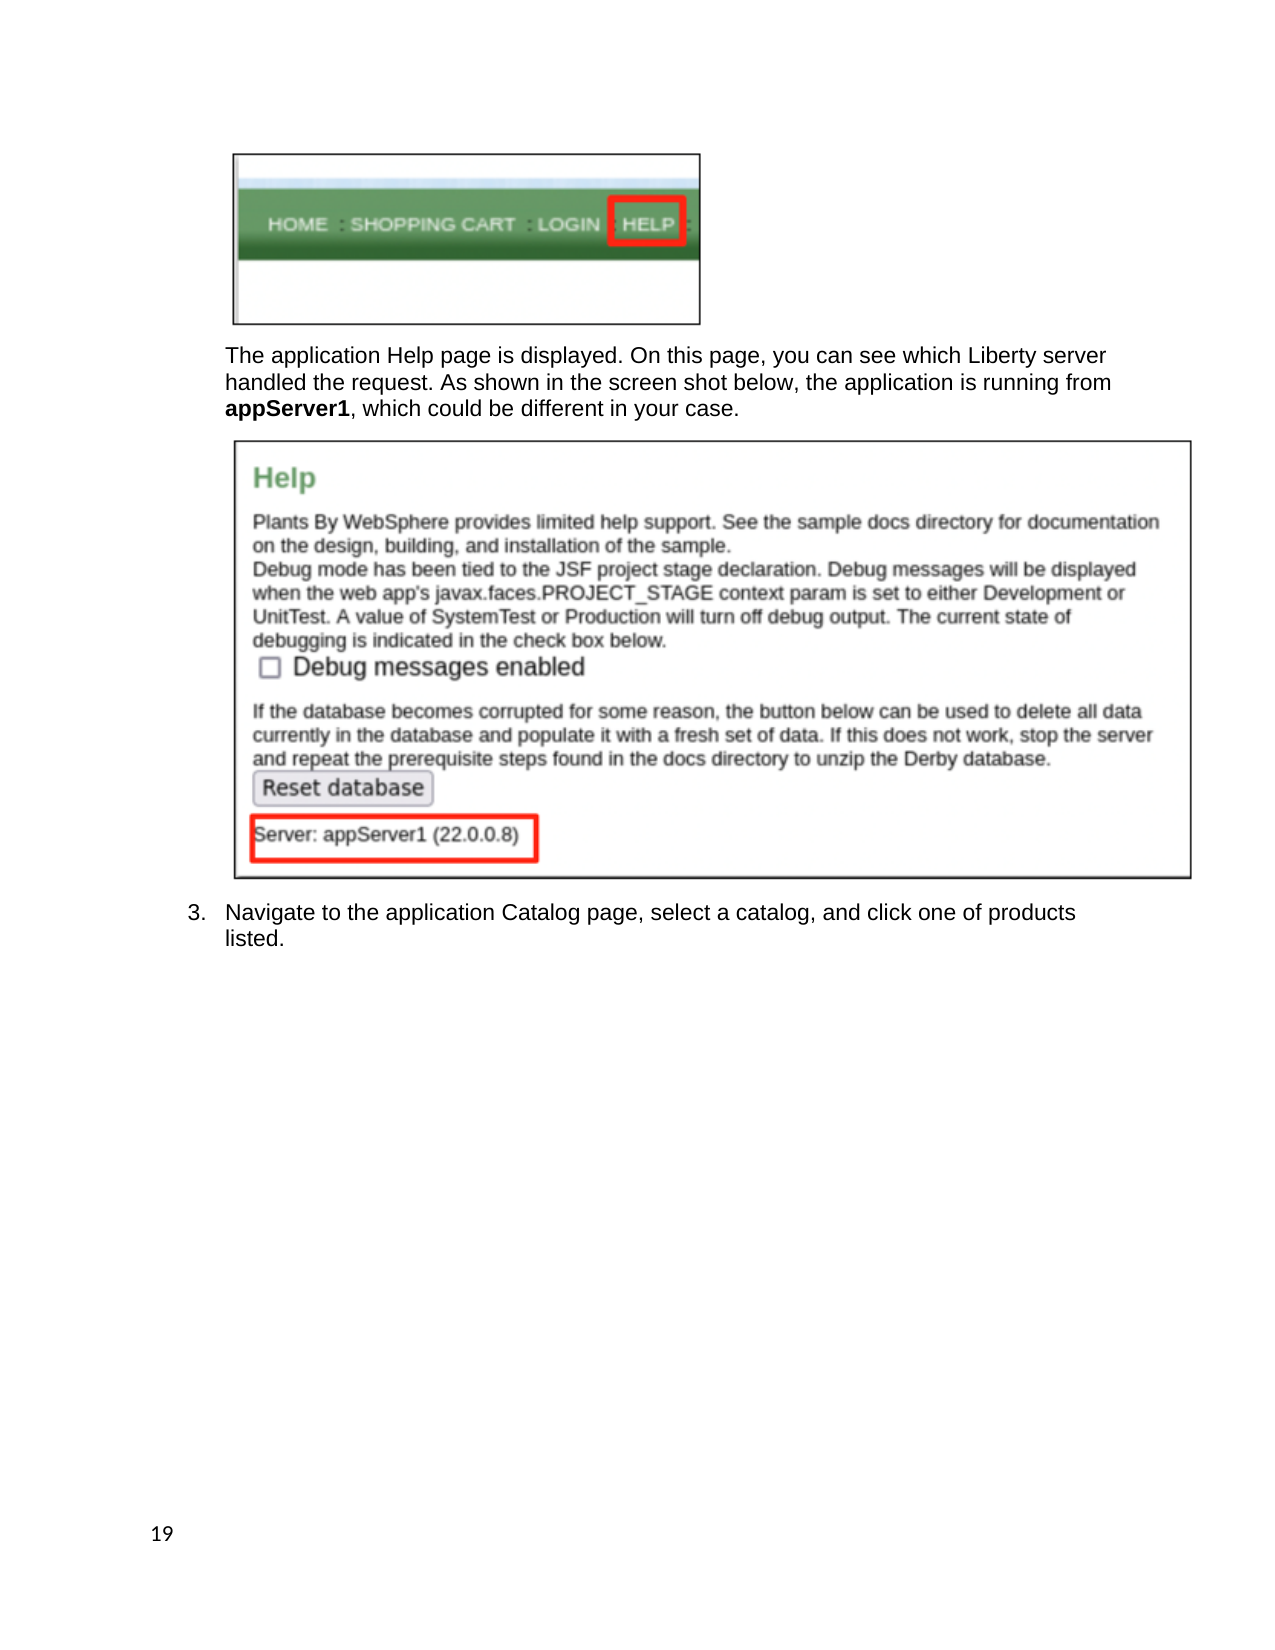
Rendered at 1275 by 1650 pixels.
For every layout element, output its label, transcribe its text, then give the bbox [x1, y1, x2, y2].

text The application Help page is displayed. On this page, you can see which Liberty server handled the request. As shown in the screen shot below, the application is running from appServer1, which could be different in your case. [225, 342, 1125, 421]
picture [225, 433, 1200, 887]
list Navigate to the application Catalog page, select a catalog, and click one of products listed. [187, 899, 1125, 951]
picture [225, 150, 703, 330]
